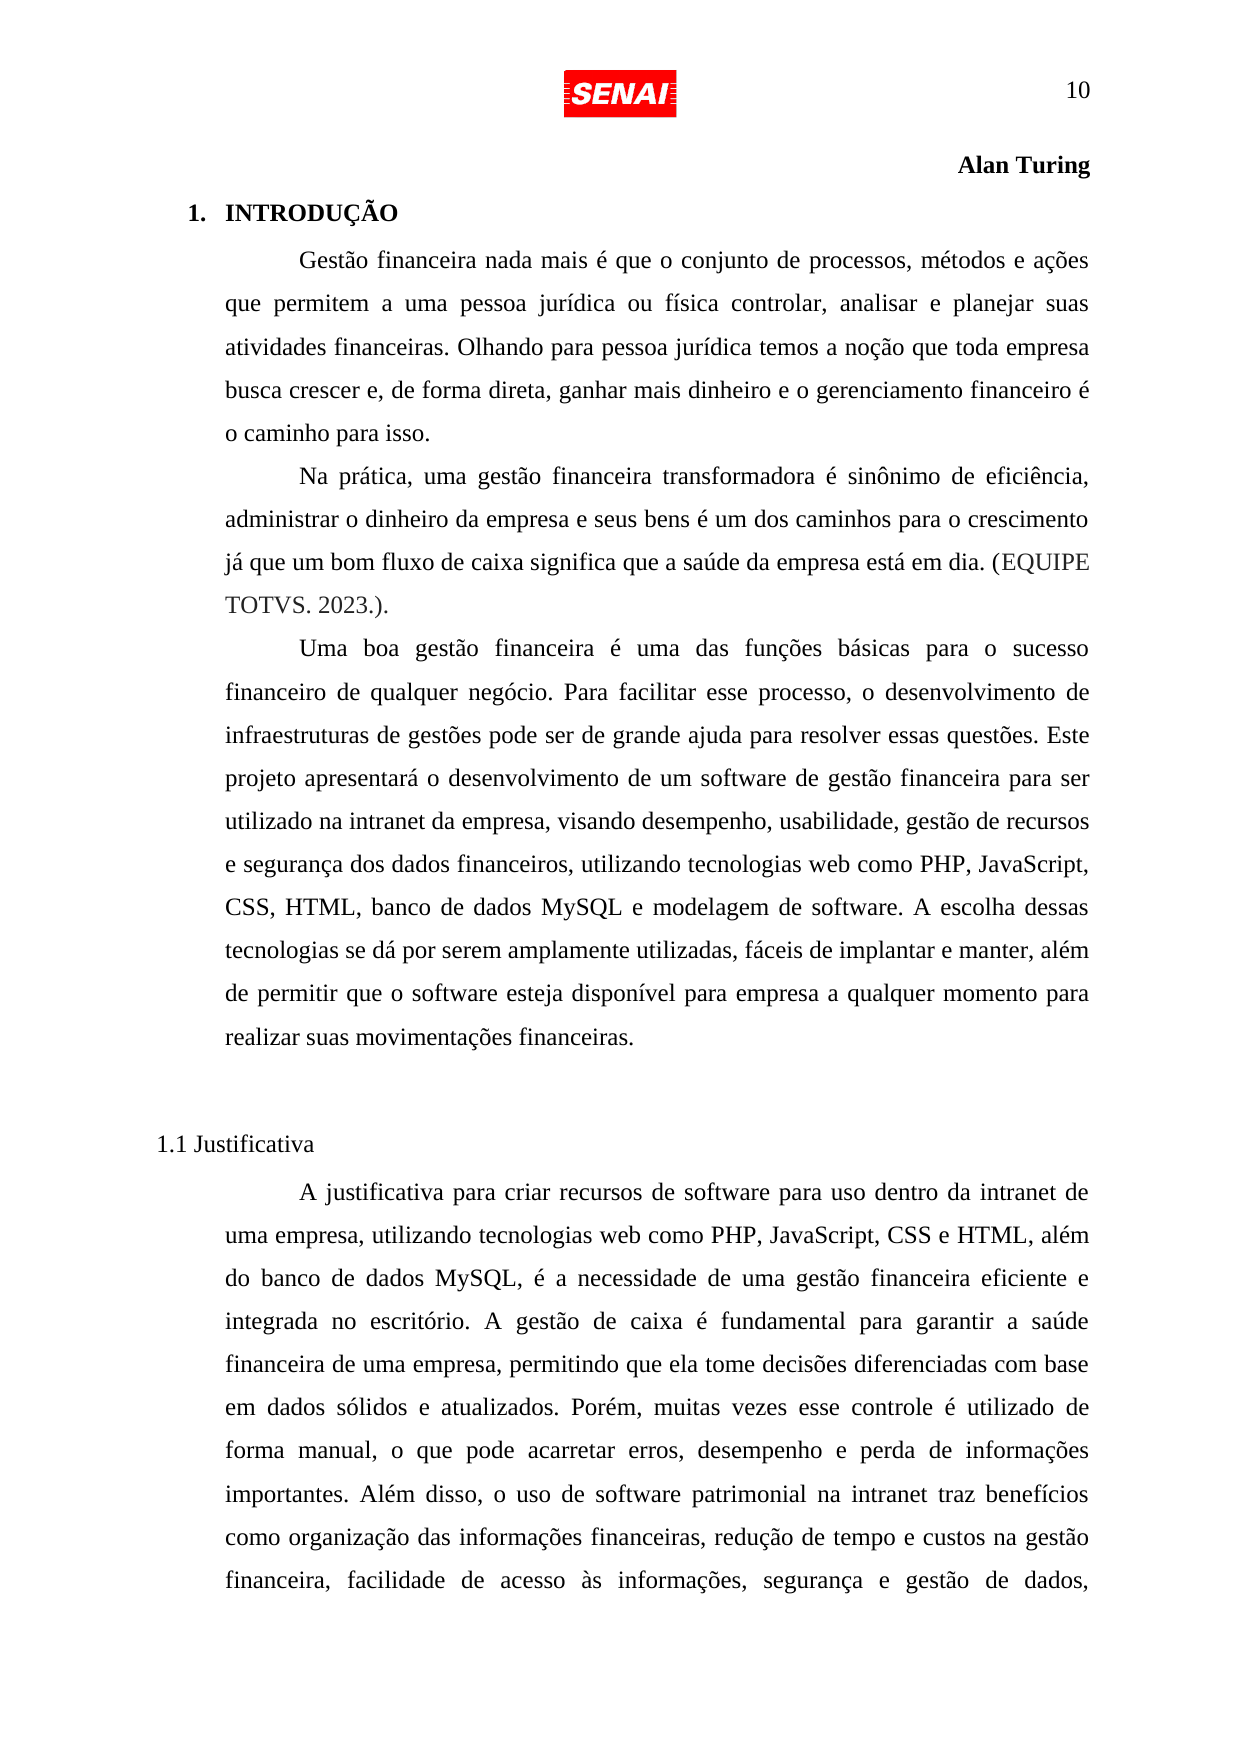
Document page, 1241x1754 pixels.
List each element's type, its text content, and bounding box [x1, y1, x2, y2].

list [225, 1177, 1090, 1594]
list Gestão financeira nada mais é que o conjunto de processos, métodos e ações que permitem a uma pessoa jurídica ou física controlar, analisar e planejar suas atividades financeiras. Olhando para pessoa jurídica temos a noção que toda empresa busca crescer e, de forma direta, ganhar mais dinheiro e o gerenciamento financeiro é o caminho para isso. [225, 245, 1090, 447]
list Uma boa gestão financeira é uma das funções básicas para o sucesso financeiro de qualquer negócio. Para facilitar esse processo, o desenvolvimento de infraestruturas de gestões pode ser de grande ajuda para resolver essas questões. Este projeto apresentará o desenvolvimento de um software de gestão financeira para ser utilizado na intranet da empresa, visando desempenho, usabilidade, gestão de recursos e segurança dos dados financeiros, utilizando tecnologias web como PHP, JavaScript, CSS, HTML, banco de dados MySQL e modelagem de software. A escolha dessas tecnologias se dá por serem amplamente utilizadas, fáceis de implantar e manter, além de permitir que o software esteja disponível para empresa a qualquer momento para realizar suas movimentações financeiras. [225, 633, 1090, 1050]
list Na prática, uma gestão financeira transformadora é sinônimo de eficiência, administrar o dinheiro da empresa e seus bens é um dos caminhos para o crescimento já que um bom fluxo de caixa significa que a saúde da empresa está em dia. (EQUIPE TOTVS. 2023.). [225, 461, 1090, 619]
picture [539, 56, 701, 131]
text Alan Turing [150, 150, 1090, 179]
subtitle INTRODUÇÃO [187, 198, 1090, 226]
subtitle Justificativa [156, 1129, 1090, 1158]
